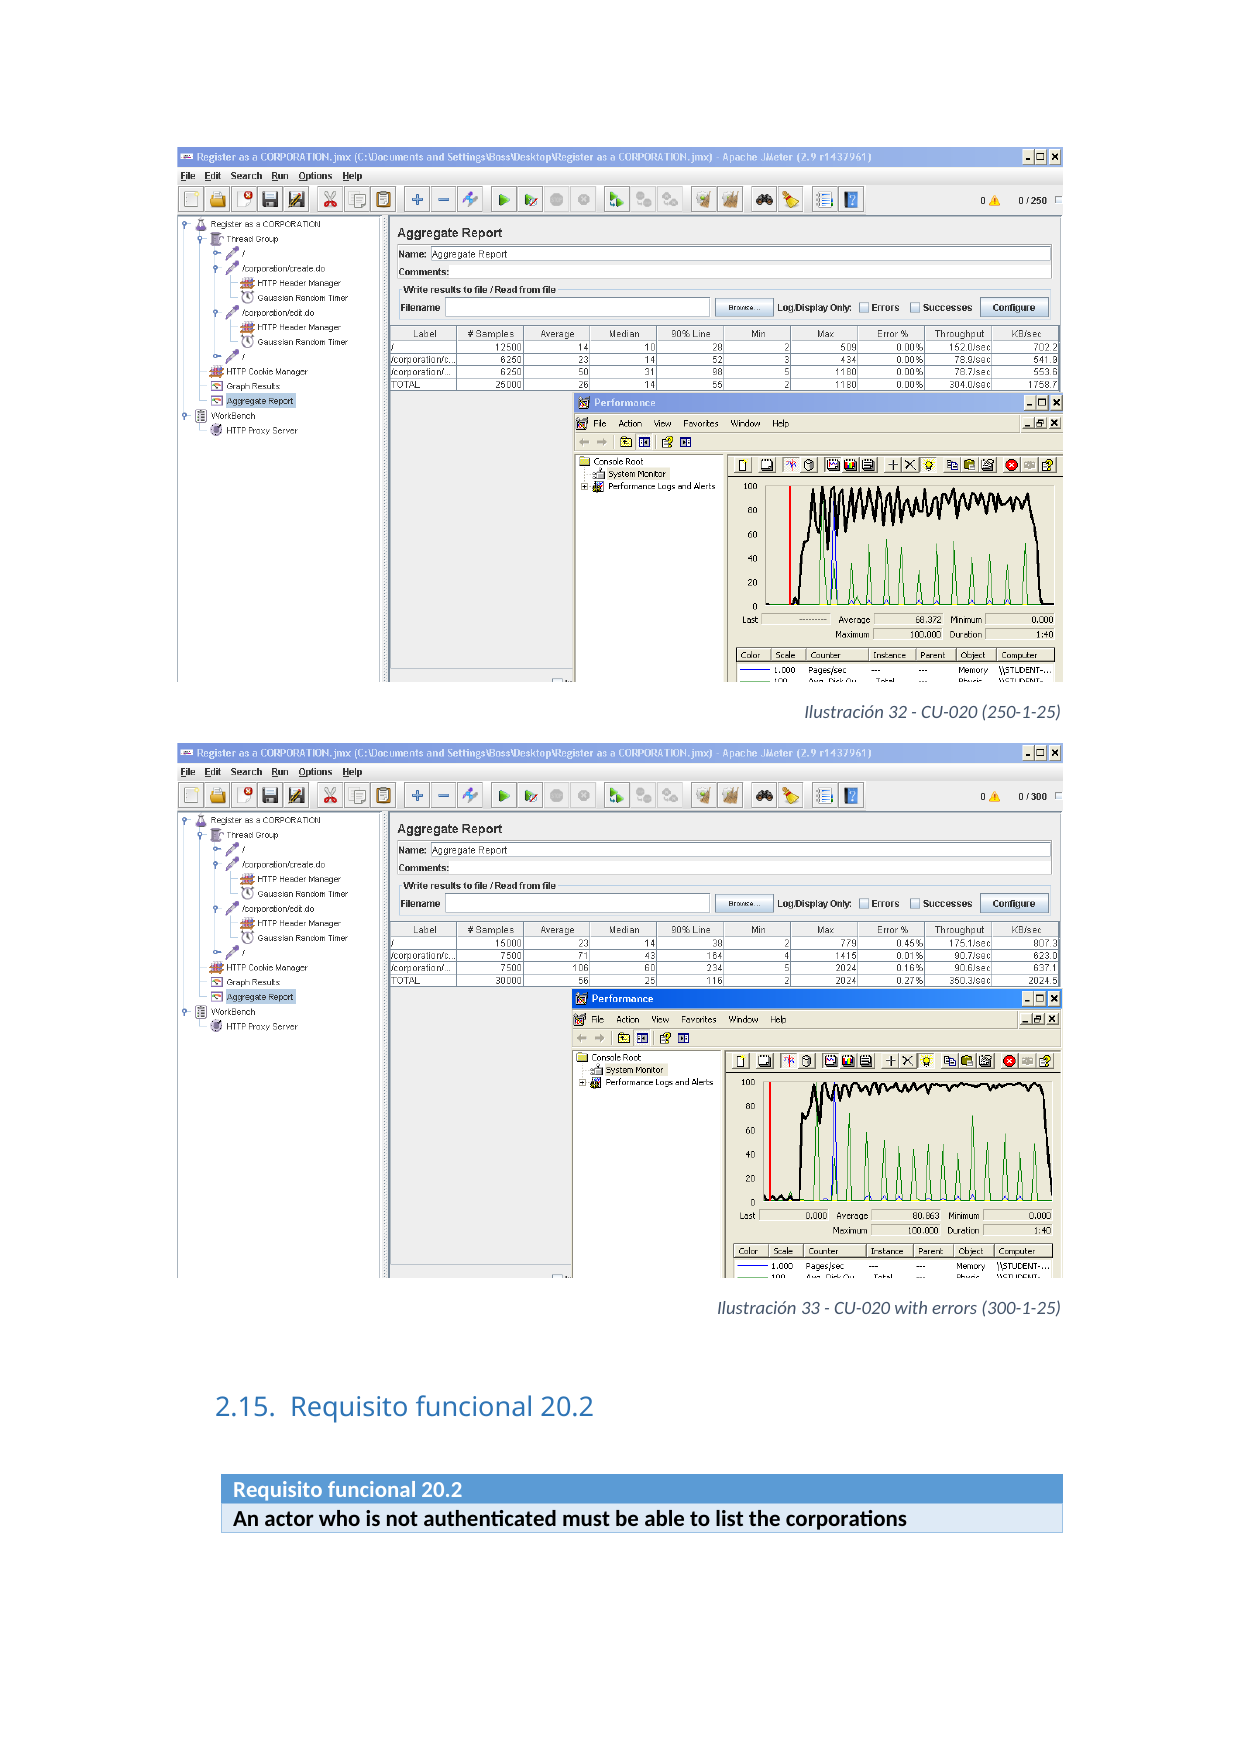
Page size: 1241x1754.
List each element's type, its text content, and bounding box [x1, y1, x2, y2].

subtitle Requisito funcional 20.2 [215, 1387, 1063, 1424]
picture [177, 743, 1063, 1278]
picture [177, 147, 1063, 682]
table_cell An actor who is not authenticated must be able to list the corporations [222, 1504, 1062, 1532]
table_header Requisito funcional 20.2 [222, 1475, 1062, 1503]
